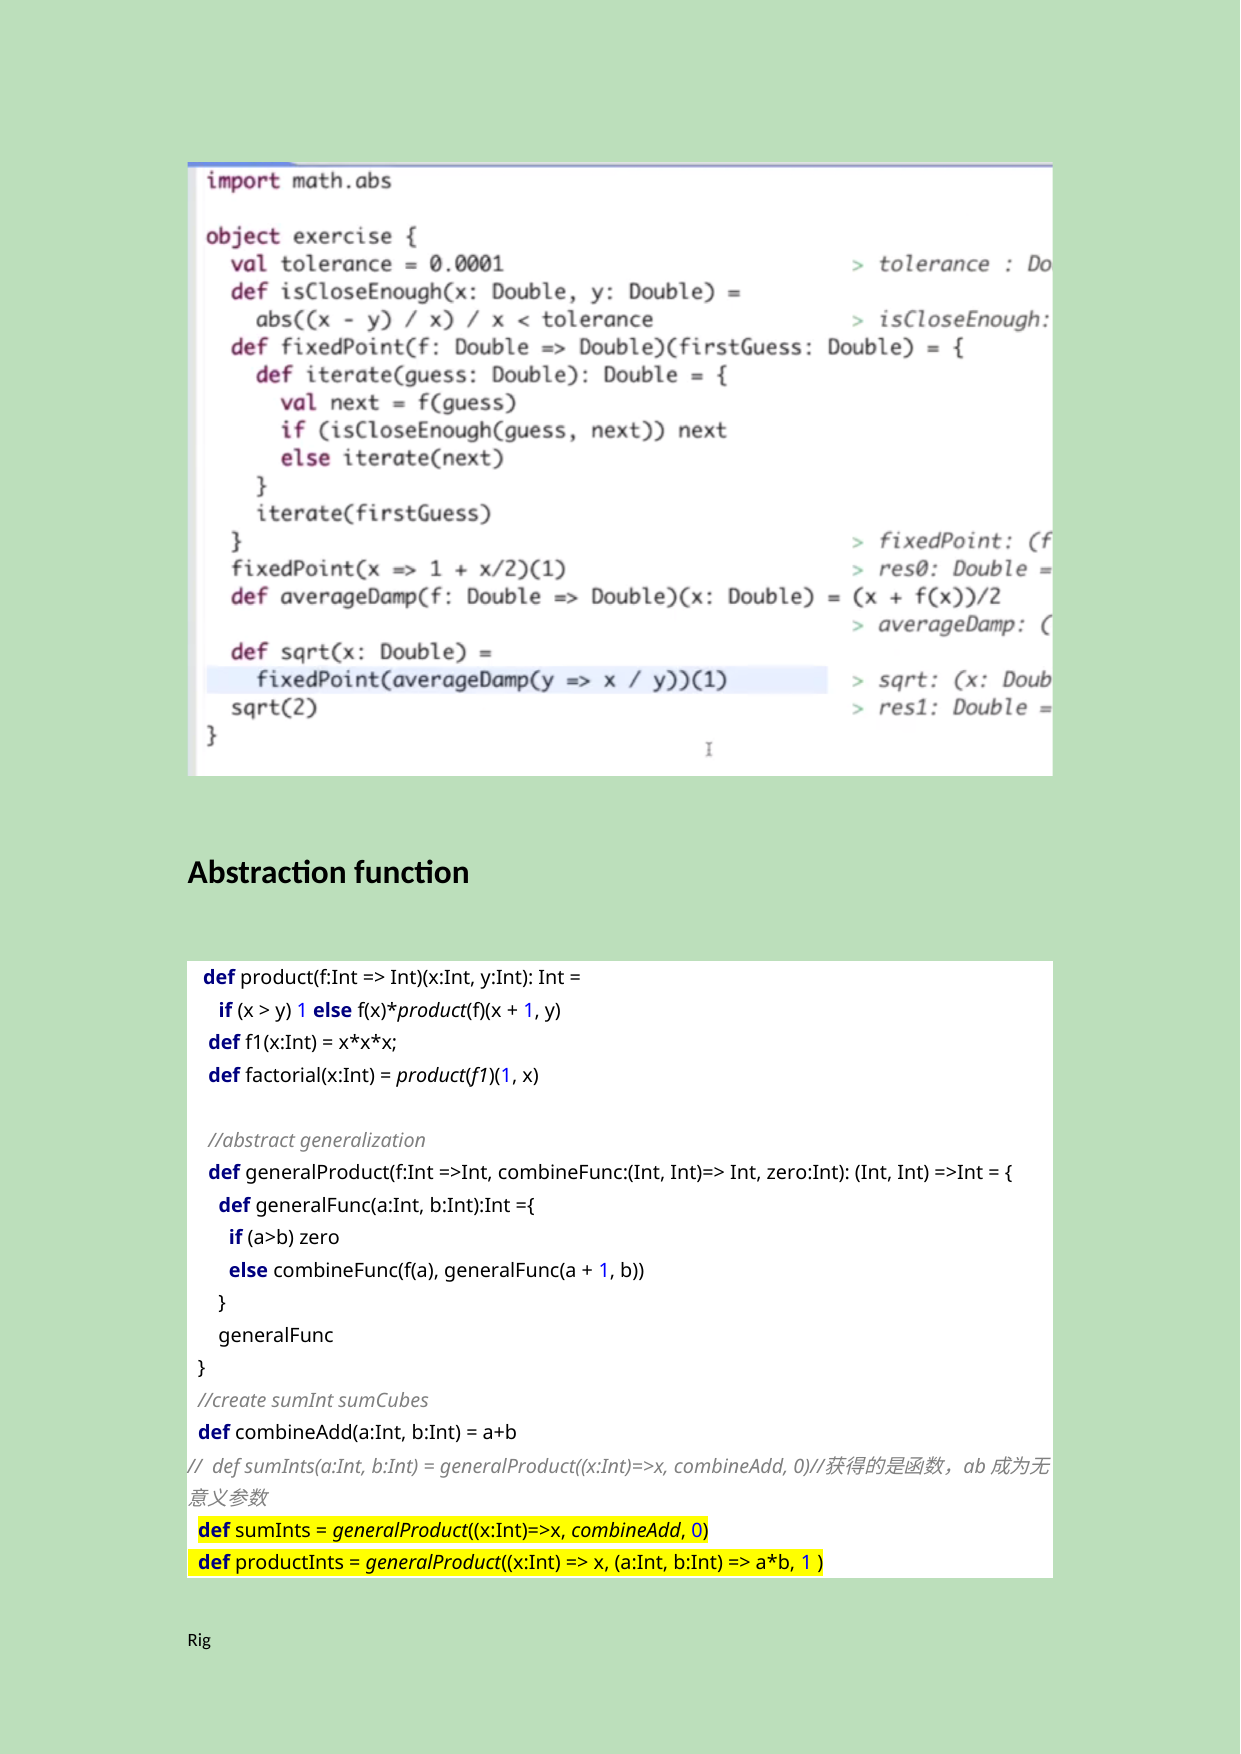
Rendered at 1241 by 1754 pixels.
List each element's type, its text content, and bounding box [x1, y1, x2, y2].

subtitle Abstraction function [187, 839, 1053, 904]
picture [187, 162, 1053, 776]
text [187, 961, 1053, 1578]
